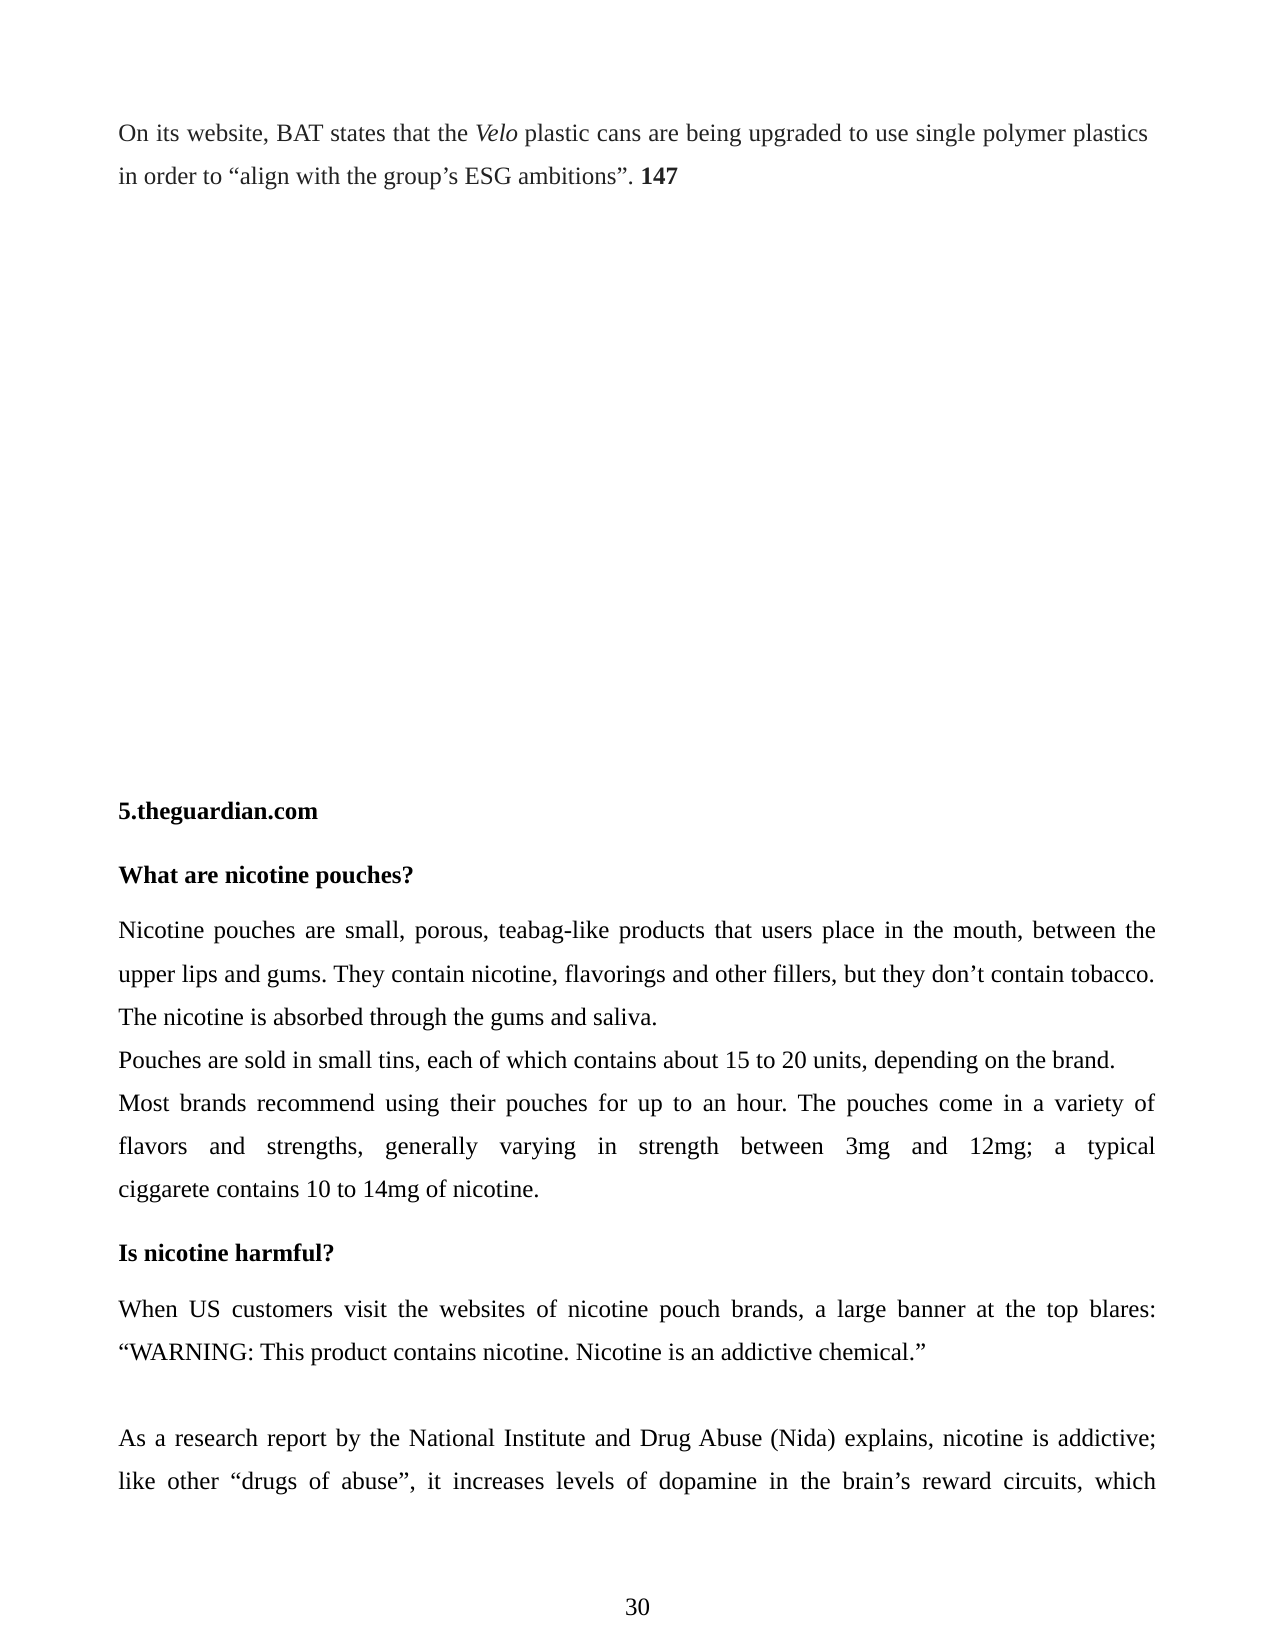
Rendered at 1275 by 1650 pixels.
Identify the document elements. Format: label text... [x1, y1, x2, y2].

text Nicotine pouches are small, porous, teabag-like products that users place in the mouth, between the upper lips and gums. They contain nicotine, flavorings and other fillers, but they don’t contain tobacco. The nicotine is absorbed through the gums and saliva. [118, 916, 1157, 1031]
text When US customers visit the websites of nicotine pouch brands, a large banner at the top blares: “WARNING: This product contains nicotine. Nicotine is an addictive chemical.” [118, 1294, 1157, 1366]
subtitle Is nicotine harmful? [118, 1238, 1157, 1267]
text On its website, BAT states that the Velo plastic cans are being upgraded to use single polymer plastics in order to “align with the group’s ESG ambitions”. 147 [118, 118, 1149, 190]
subtitle What are nicotine pouches? [118, 860, 1157, 889]
text 5.theguardian.com [118, 796, 1157, 825]
text Most brands recommend using their pouches for up to an hour. The pouches come in a variety of flavors and strengths, generally varying in strength between 3mg and 12mg; a typical ciggarete contains 10 to 14mg of nicotine. [118, 1088, 1157, 1203]
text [118, 1423, 1157, 1495]
text Pouches are sold in small tins, each of which contains about 15 to 20 units, depending on the brand. [118, 1045, 1157, 1074]
